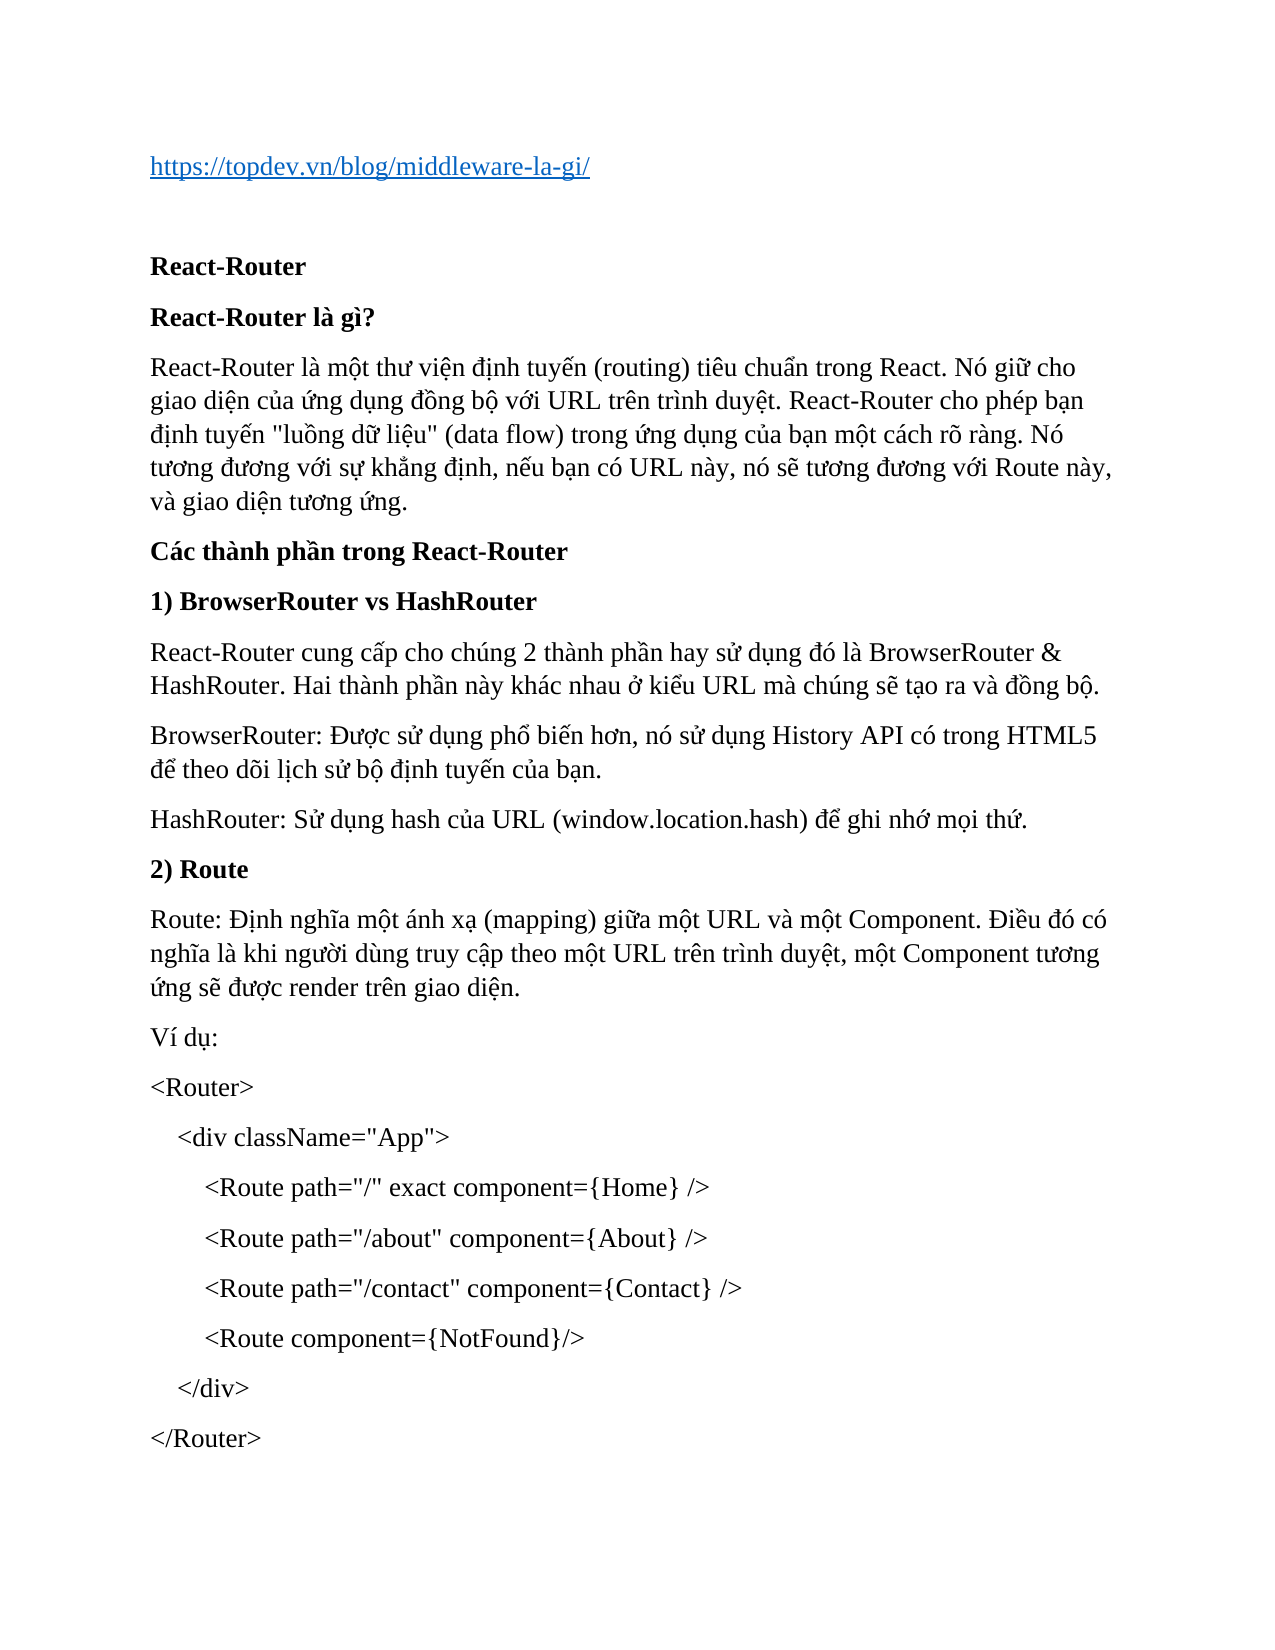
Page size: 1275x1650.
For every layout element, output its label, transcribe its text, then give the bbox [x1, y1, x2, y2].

text </Router> [150, 1422, 1125, 1454]
text Ví dụ: [150, 1021, 1125, 1052]
text React-Router cung cấp cho chúng 2 thành phần hay sử dụng đó là BrowserRouter & HashRouter. Hai thành phần này khác nhau ở kiểu URL mà chúng sẽ tạo ra và đồng bộ. [150, 636, 1125, 700]
text BrowserRouter: Được sử dụng phổ biến hơn, nó sử dụng History API có trong HTML5 để theo dõi lịch sử bộ định tuyến của bạn. [150, 719, 1125, 784]
text https://topdev.vn/blog/middleware-la-gi/ [150, 150, 1125, 181]
text <Route path="/" exact component={Home} /> [150, 1171, 1125, 1203]
text React-Router [150, 250, 1125, 282]
text <div className="App"> [150, 1121, 1125, 1152]
text React-Router là gì? [150, 301, 1125, 332]
text Route: Định nghĩa một ánh xạ (mapping) giữa một URL và một Component. Điều đó có nghĩa là khi người dùng truy cập theo một URL trên trình duyệt, một Component tương ứng sẽ được render trên giao diện. [150, 903, 1125, 1002]
text <Route component={NotFound}/> [150, 1322, 1125, 1353]
text <Router> [150, 1071, 1125, 1102]
text React-Router là một thư viện định tuyến (routing) tiêu chuẩn trong React. Nó giữ cho giao diện của ứng dụng đồng bộ với URL trên trình duyệt. React-Router cho phép bạn định tuyến "luồng dữ liệu" (data flow) trong ứng dụng của bạn một cách rõ ràng. Nó tương đương với sự khẳng định, nếu bạn có URL này, nó sẽ tương đương với Route này, và giao diện tương ứng. [150, 351, 1125, 516]
text <Route path="/contact" component={Contact} /> [150, 1272, 1125, 1303]
text 2) Route [150, 853, 1125, 884]
text <Route path="/about" component={About} /> [150, 1222, 1125, 1253]
text Các thành phần trong React-Router [150, 535, 1125, 566]
text 1) BrowserRouter vs HashRouter [150, 585, 1125, 617]
text HashRouter: Sử dụng hash của URL (window.location.hash) để ghi nhớ mọi thứ. [150, 803, 1125, 834]
text </div> [150, 1372, 1125, 1403]
